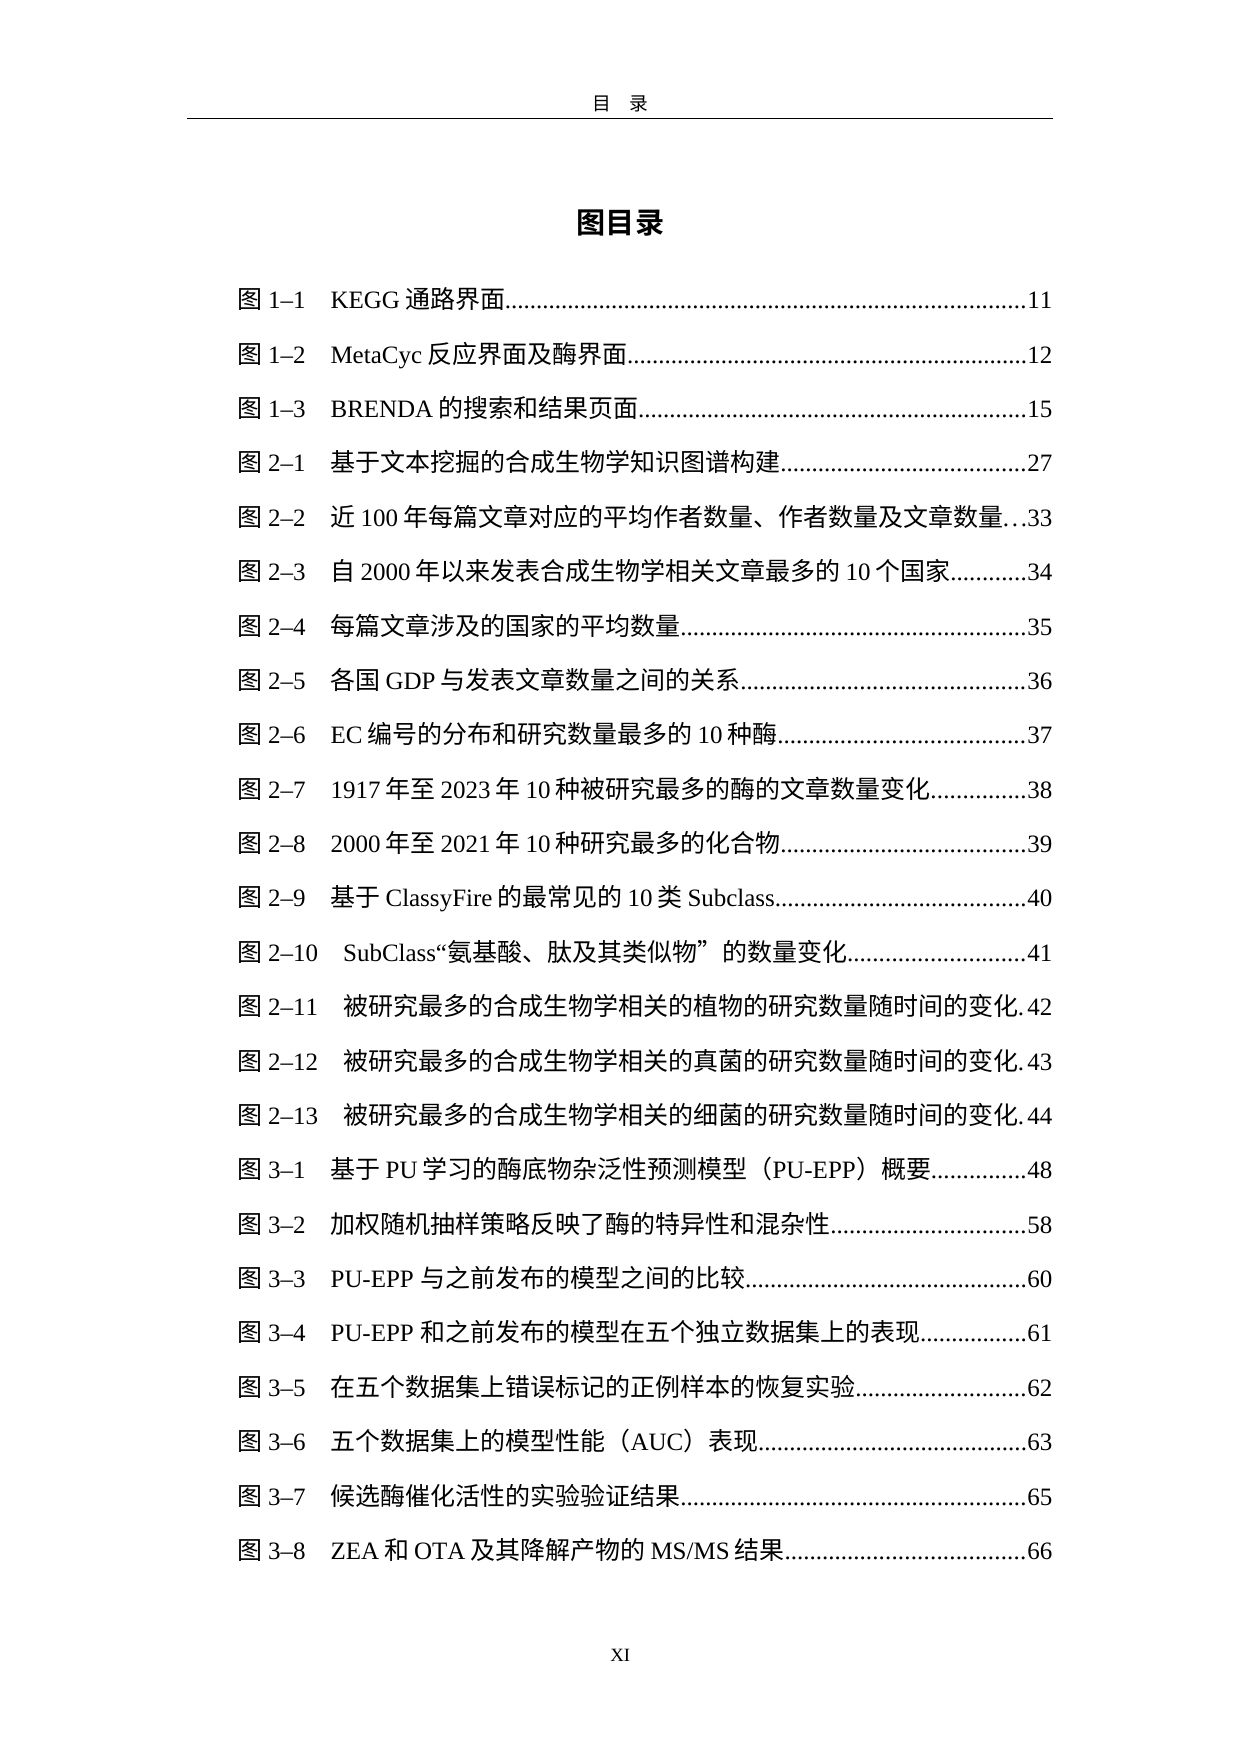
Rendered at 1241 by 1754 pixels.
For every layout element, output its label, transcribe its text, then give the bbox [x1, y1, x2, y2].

subtitle 图目录 [187, 200, 1053, 242]
text 图 2–4 每篇文章涉及的国家的平均数量 35 [237, 606, 1053, 642]
text 图 2–10 SubClass“氨基酸、肽及其类似物”的数量变化 41 [237, 932, 1053, 968]
text 图 2–5 各国GDP与发表文章数量之间的关系 36 [237, 660, 1053, 697]
text 图 2–2 近100年每篇文章对应的平均作者数量、作者数量及文章数量 33 [237, 497, 1053, 533]
text 图 3–7 候选酶催化活性的实验验证结果 65 [237, 1476, 1053, 1512]
text 图 3–5 在五个数据集上错误标记的正例样本的恢复实验 62 [237, 1367, 1053, 1403]
text 图 3–2 加权随机抽样策略反映了酶的特异性和混杂性 58 [237, 1204, 1053, 1240]
text 图 3–1 基于PU学习的酶底物杂泛性预测模型（PU-EPP）概要 48 [237, 1150, 1053, 1186]
text 图 3–4 PU-EPP 和之前发布的模型在五个独立数据集上的表现 61 [237, 1313, 1053, 1349]
text 图 2–8 2000年至2021年10种研究最多的化合物 39 [237, 823, 1053, 860]
text 图 3–3 PU-EPP 与之前发布的模型之间的比较 60 [237, 1258, 1053, 1295]
text 图 2–12 被研究最多的合成生物学相关的真菌的研究数量随时间的变化 43 [237, 1041, 1053, 1077]
text 图 3–6 五个数据集上的模型性能（AUC）表现 63 [237, 1422, 1053, 1458]
text 图 2–3 自2000年以来发表合成生物学相关文章最多的10个国家 34 [237, 552, 1053, 588]
text 图 1–3 BRENDA的搜索和结果页面 15 [237, 388, 1053, 425]
text 图 2–9 基于ClassyFire的最常见的10类Subclass 40 [237, 878, 1053, 914]
text 图 1–2 MetaCyc反应界面及酶界面 12 [237, 334, 1053, 370]
text 图 2–1 基于文本挖掘的合成生物学知识图谱构建 27 [237, 443, 1053, 479]
text 图 2–11 被研究最多的合成生物学相关的植物的研究数量随时间的变化 42 [237, 987, 1053, 1023]
text 图 2–13 被研究最多的合成生物学相关的细菌的研究数量随时间的变化 44 [237, 1095, 1053, 1132]
text 图 2–6 EC编号的分布和研究数量最多的10种酶 37 [237, 715, 1053, 751]
text 图 2–7 1917年至2023年10种被研究最多的酶的文章数量变化 38 [237, 769, 1053, 805]
text 图 1–1 KEGG通路界面 11 [237, 280, 1053, 316]
text 图 3–8 ZEA和OTA及其降解产物的MS/MS结果 66 [237, 1530, 1053, 1567]
